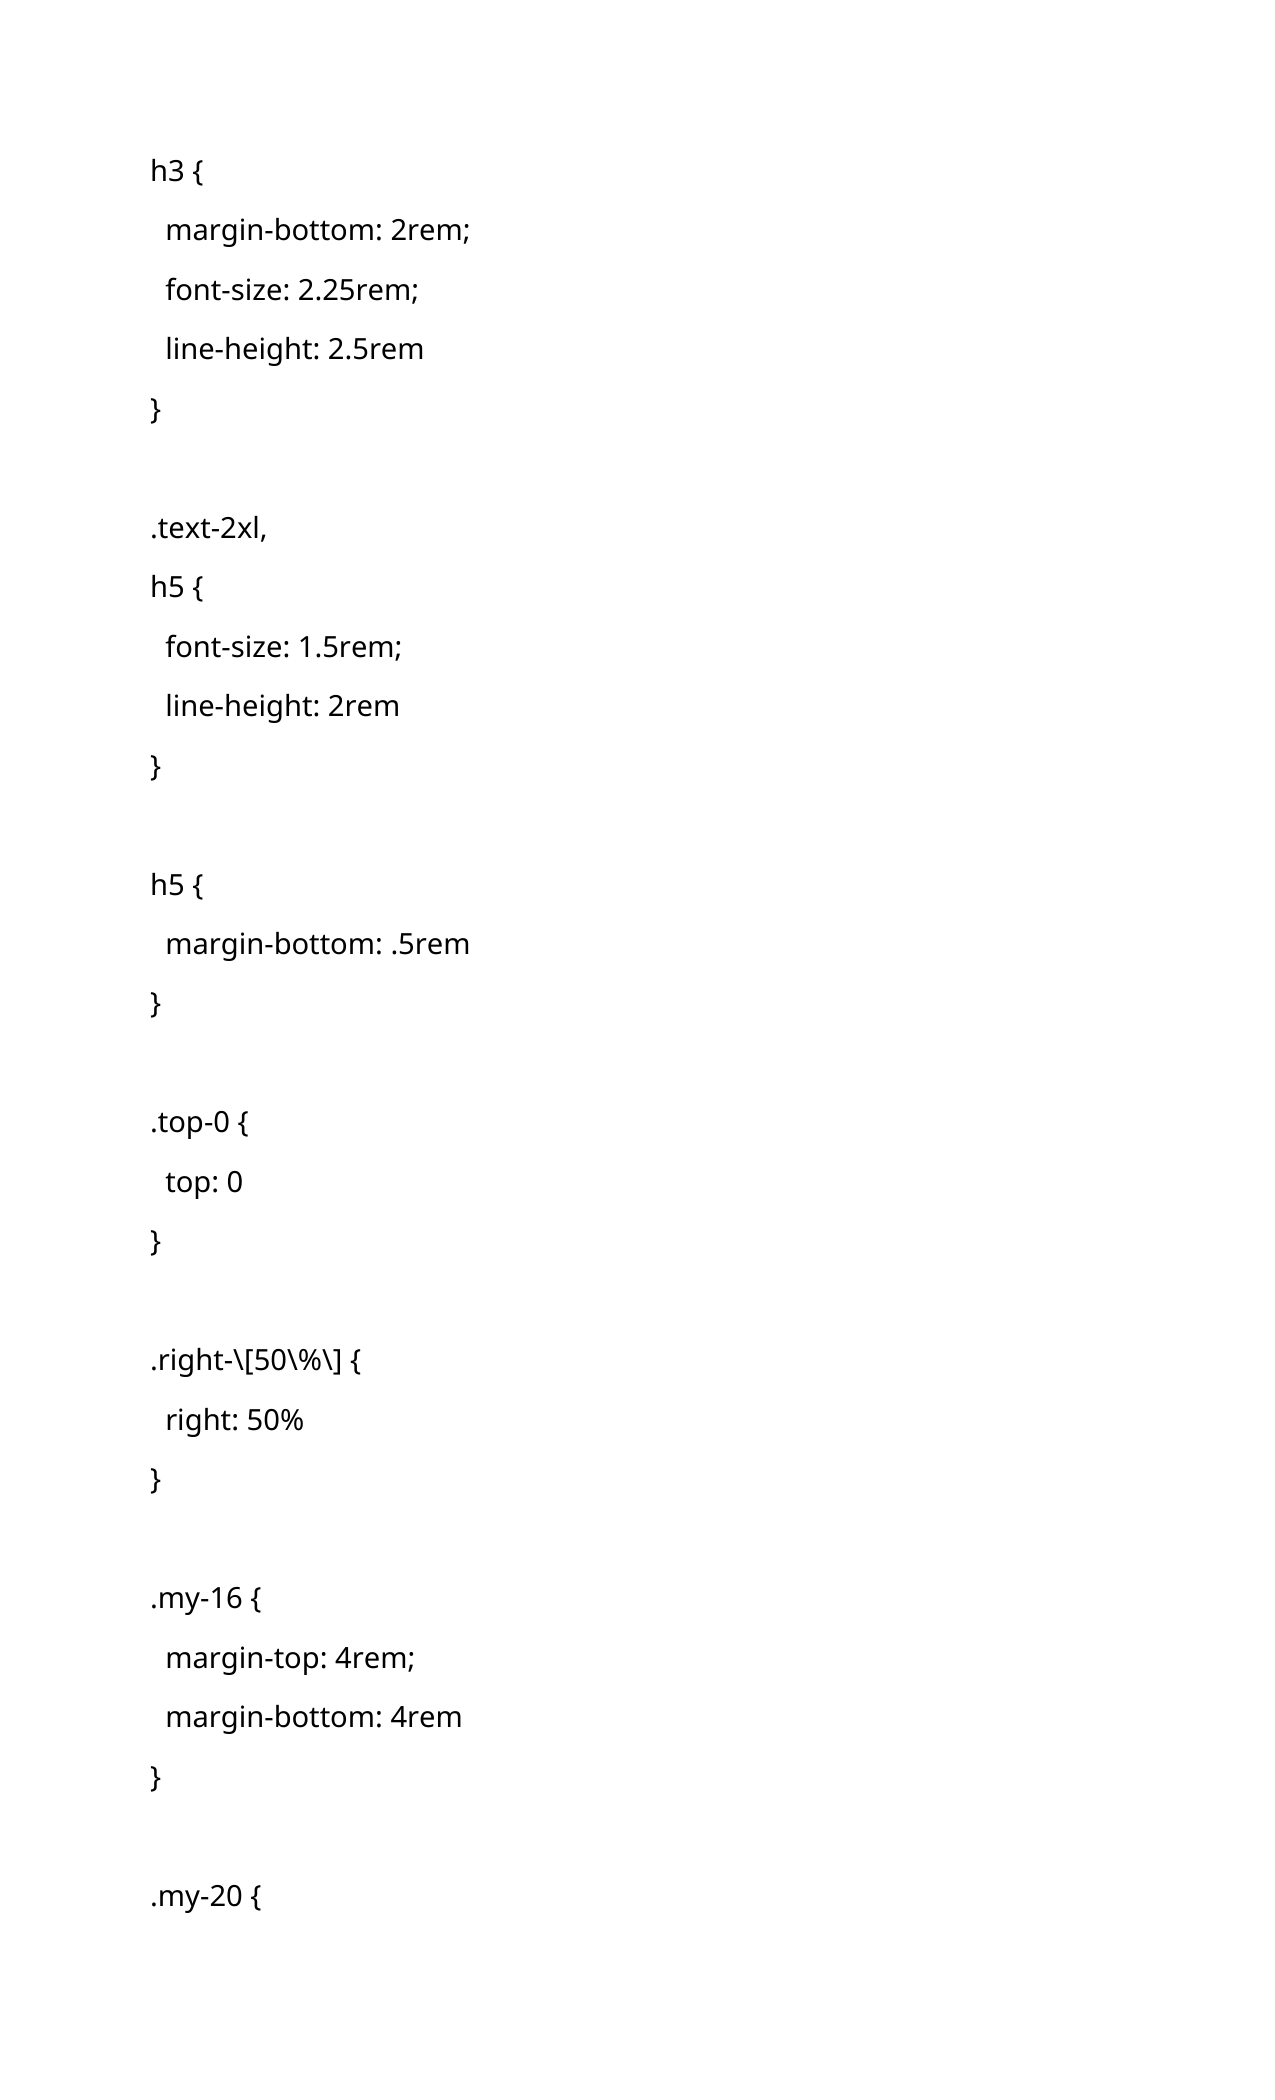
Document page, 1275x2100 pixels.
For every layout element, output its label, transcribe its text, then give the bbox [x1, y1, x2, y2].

text h5 { [150, 864, 1125, 903]
text margin-bottom: 4rem [150, 1696, 1125, 1736]
text } [150, 1756, 1125, 1796]
text .my-16 { [150, 1577, 1125, 1617]
text } [150, 388, 1125, 428]
text .my-20 { [150, 1875, 1125, 1914]
text font-size: 1.5rem; [150, 626, 1125, 666]
text } [150, 983, 1125, 1022]
text margin-bottom: .5rem [150, 923, 1125, 963]
text } [150, 745, 1125, 784]
text top: 0 [150, 1161, 1125, 1201]
text line-height: 2rem [150, 685, 1125, 725]
text .top-0 { [150, 1102, 1125, 1141]
text h3 { [150, 150, 1125, 190]
text right: 50% [150, 1399, 1125, 1439]
text .text-2xl, [150, 507, 1125, 547]
text } [150, 1458, 1125, 1498]
text font-size: 2.25rem; [150, 269, 1125, 309]
text margin-top: 4rem; [150, 1637, 1125, 1677]
text } [150, 1221, 1125, 1260]
text line-height: 2.5rem [150, 328, 1125, 368]
text h5 { [150, 566, 1125, 606]
text .right-\[50\%\] { [150, 1339, 1125, 1379]
text margin-bottom: 2rem; [150, 209, 1125, 249]
